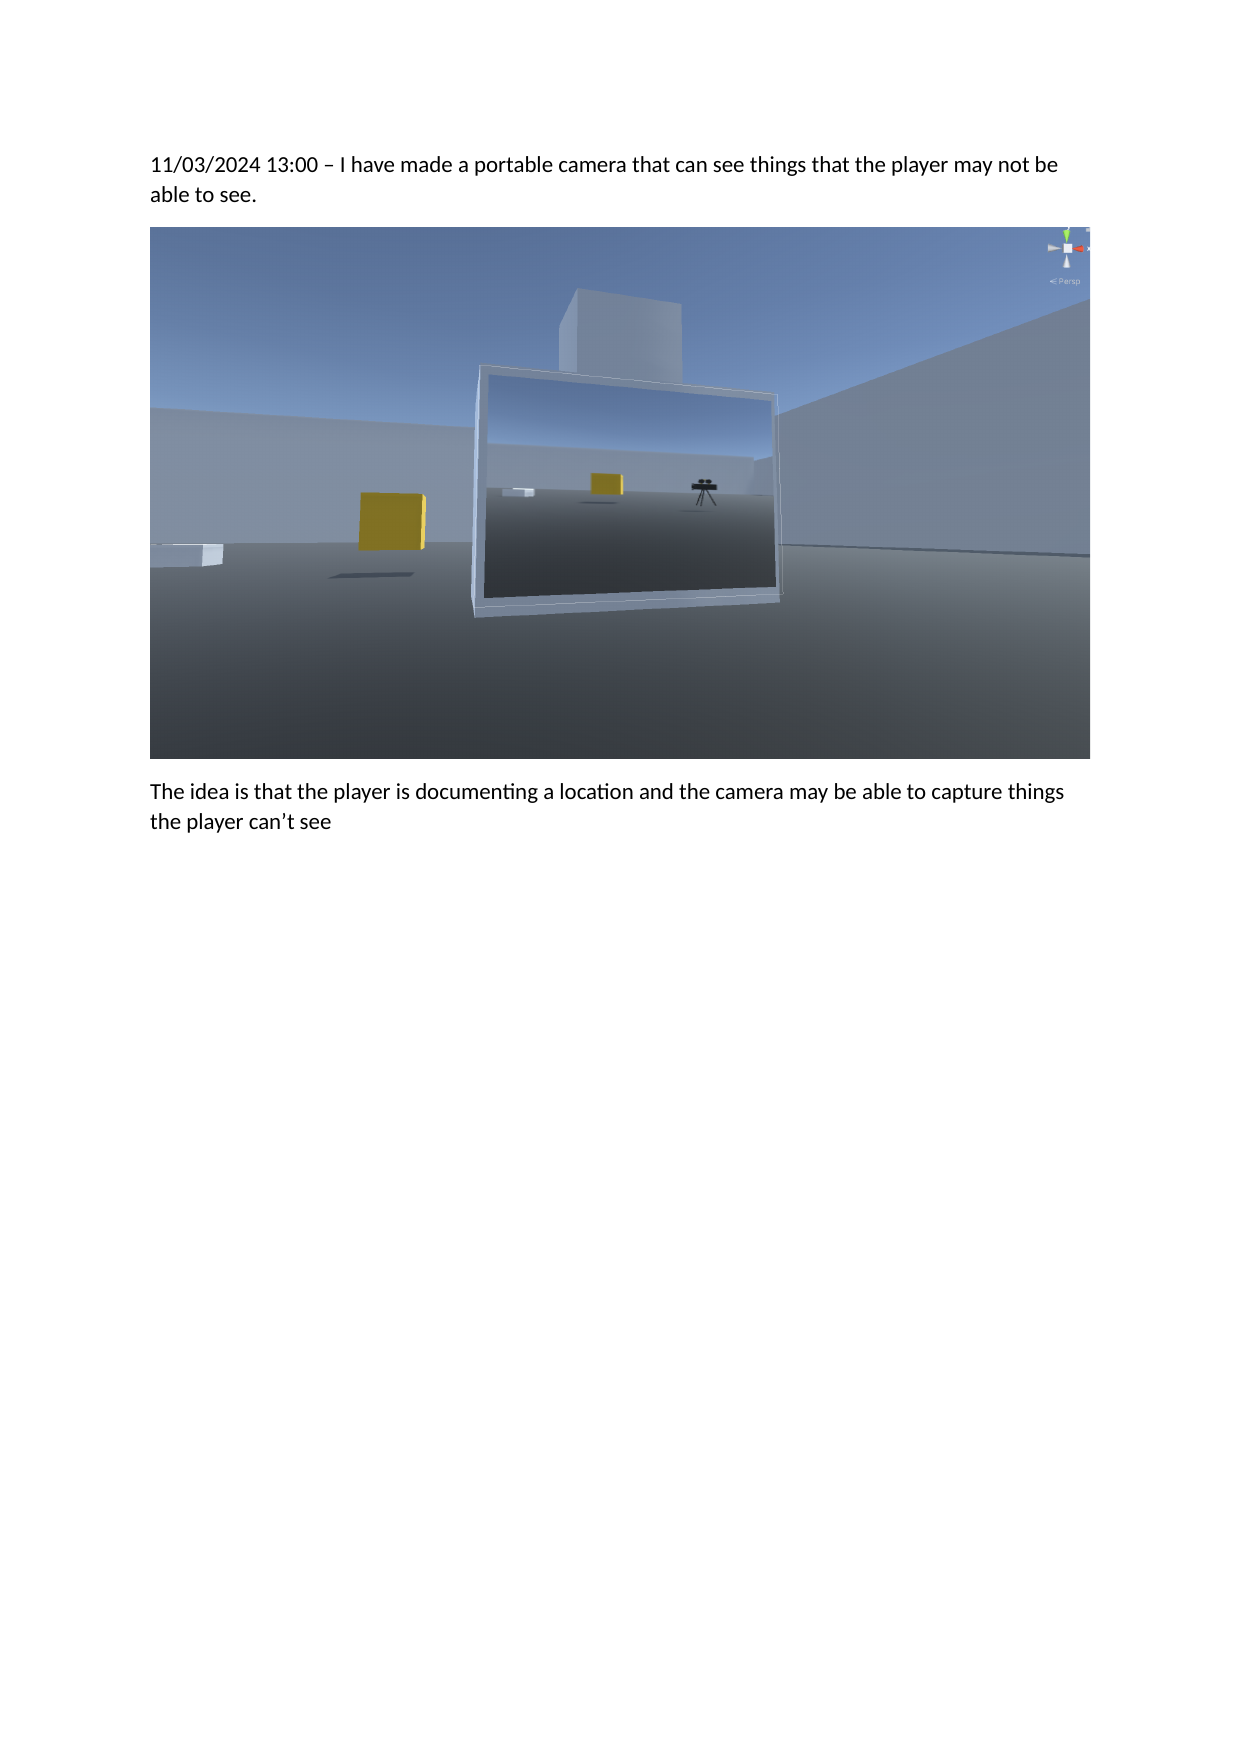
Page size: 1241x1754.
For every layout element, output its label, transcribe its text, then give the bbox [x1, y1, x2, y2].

text The idea is that the player is documenting a location and the camera may be able to capture things the player can’t see [150, 777, 1090, 836]
text 11/03/2024 13:00 – I have made a portable camera that can see things that the player may not be able to see. [150, 150, 1090, 208]
picture [150, 227, 1091, 759]
